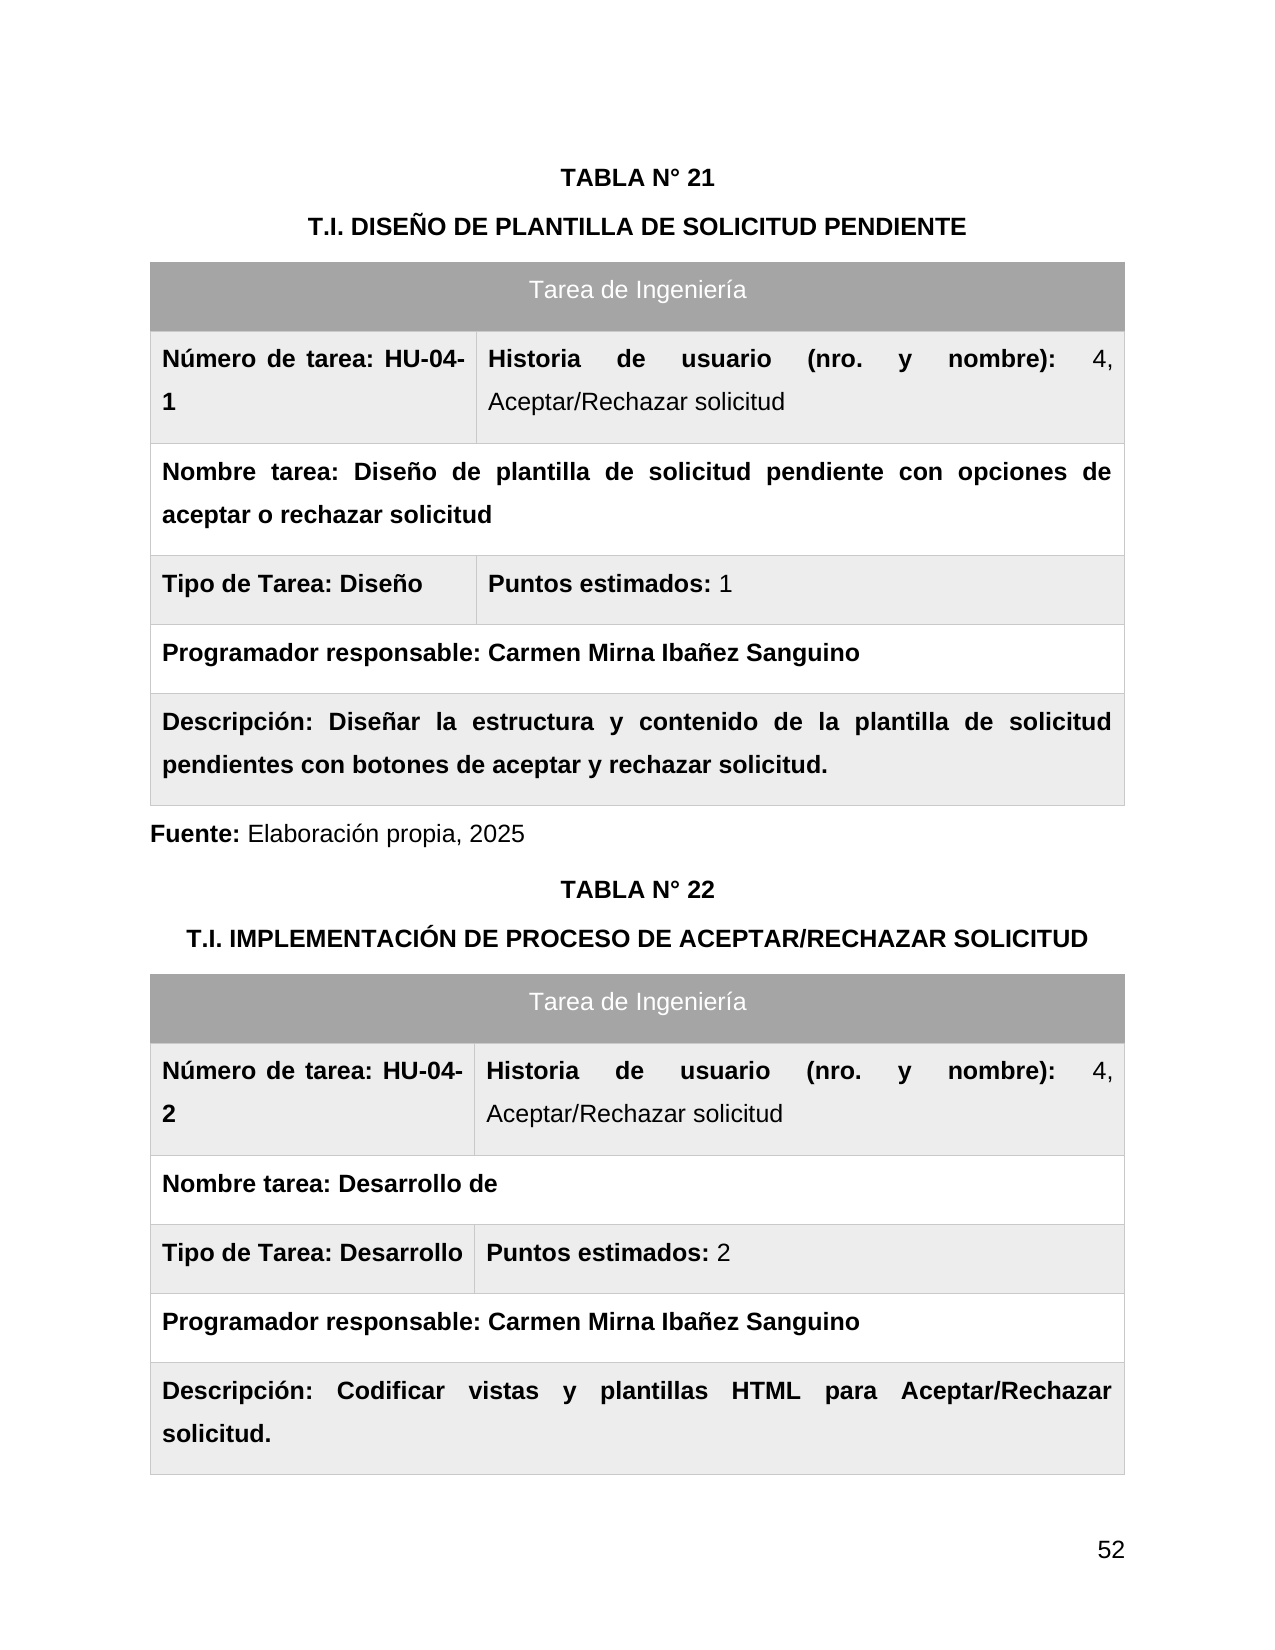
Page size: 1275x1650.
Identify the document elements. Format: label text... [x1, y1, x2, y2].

text Fuente: Elaboración propia, 2025 [150, 819, 1125, 848]
table_cell Descripción: Codificar vistas y plantillas HTML para Aceptar/Rechazar solicitud. [151, 1363, 1124, 1474]
table_header Tarea de Ingeniería [151, 975, 1124, 1043]
table_cell Nombre tarea: Desarrollo de [151, 1156, 1124, 1224]
table_cell Número de tarea: HU-04-2 [151, 1044, 474, 1155]
table_cell Tipo de Tarea: Diseño [151, 556, 476, 624]
table_cell Historia de usuario (nro. y nombre): 4, Aceptar/Rechazar solicitud [477, 332, 1124, 443]
table_cell Tipo de Tarea: Desarrollo [151, 1225, 474, 1293]
table_cell Programador responsable: Carmen Mirna Ibañez Sanguino [151, 625, 1124, 693]
table_cell Historia de usuario (nro. y nombre): 4, Aceptar/Rechazar solicitud [475, 1044, 1124, 1155]
table_cell Nombre tarea: Diseño de plantilla de solicitud pendiente con opciones de aceptar o rechazar solicitud [151, 444, 1124, 555]
table_cell Número de tarea: HU-04-1 [151, 332, 476, 443]
table_cell Puntos estimados: 2 [475, 1225, 1124, 1293]
table_cell Puntos estimados: 1 [477, 556, 1124, 624]
text TABLA N° 21 [150, 162, 1125, 191]
text T.I. DISEÑO DE PLANTILLA DE SOLICITUD PENDIENTE [150, 212, 1125, 241]
text TABLA N° 22 [150, 874, 1125, 903]
table_cell Descripción: Diseñar la estructura y contenido de la plantilla de solicitud pendientes con botones de aceptar y rechazar solicitud. [151, 694, 1124, 805]
table_header Tarea de Ingeniería [151, 263, 1124, 331]
text T.I. IMPLEMENTACIÓN DE PROCESO DE ACEPTAR/RECHAZAR SOLICITUD [150, 924, 1125, 953]
table_cell Programador responsable: Carmen Mirna Ibañez Sanguino [151, 1294, 1124, 1362]
